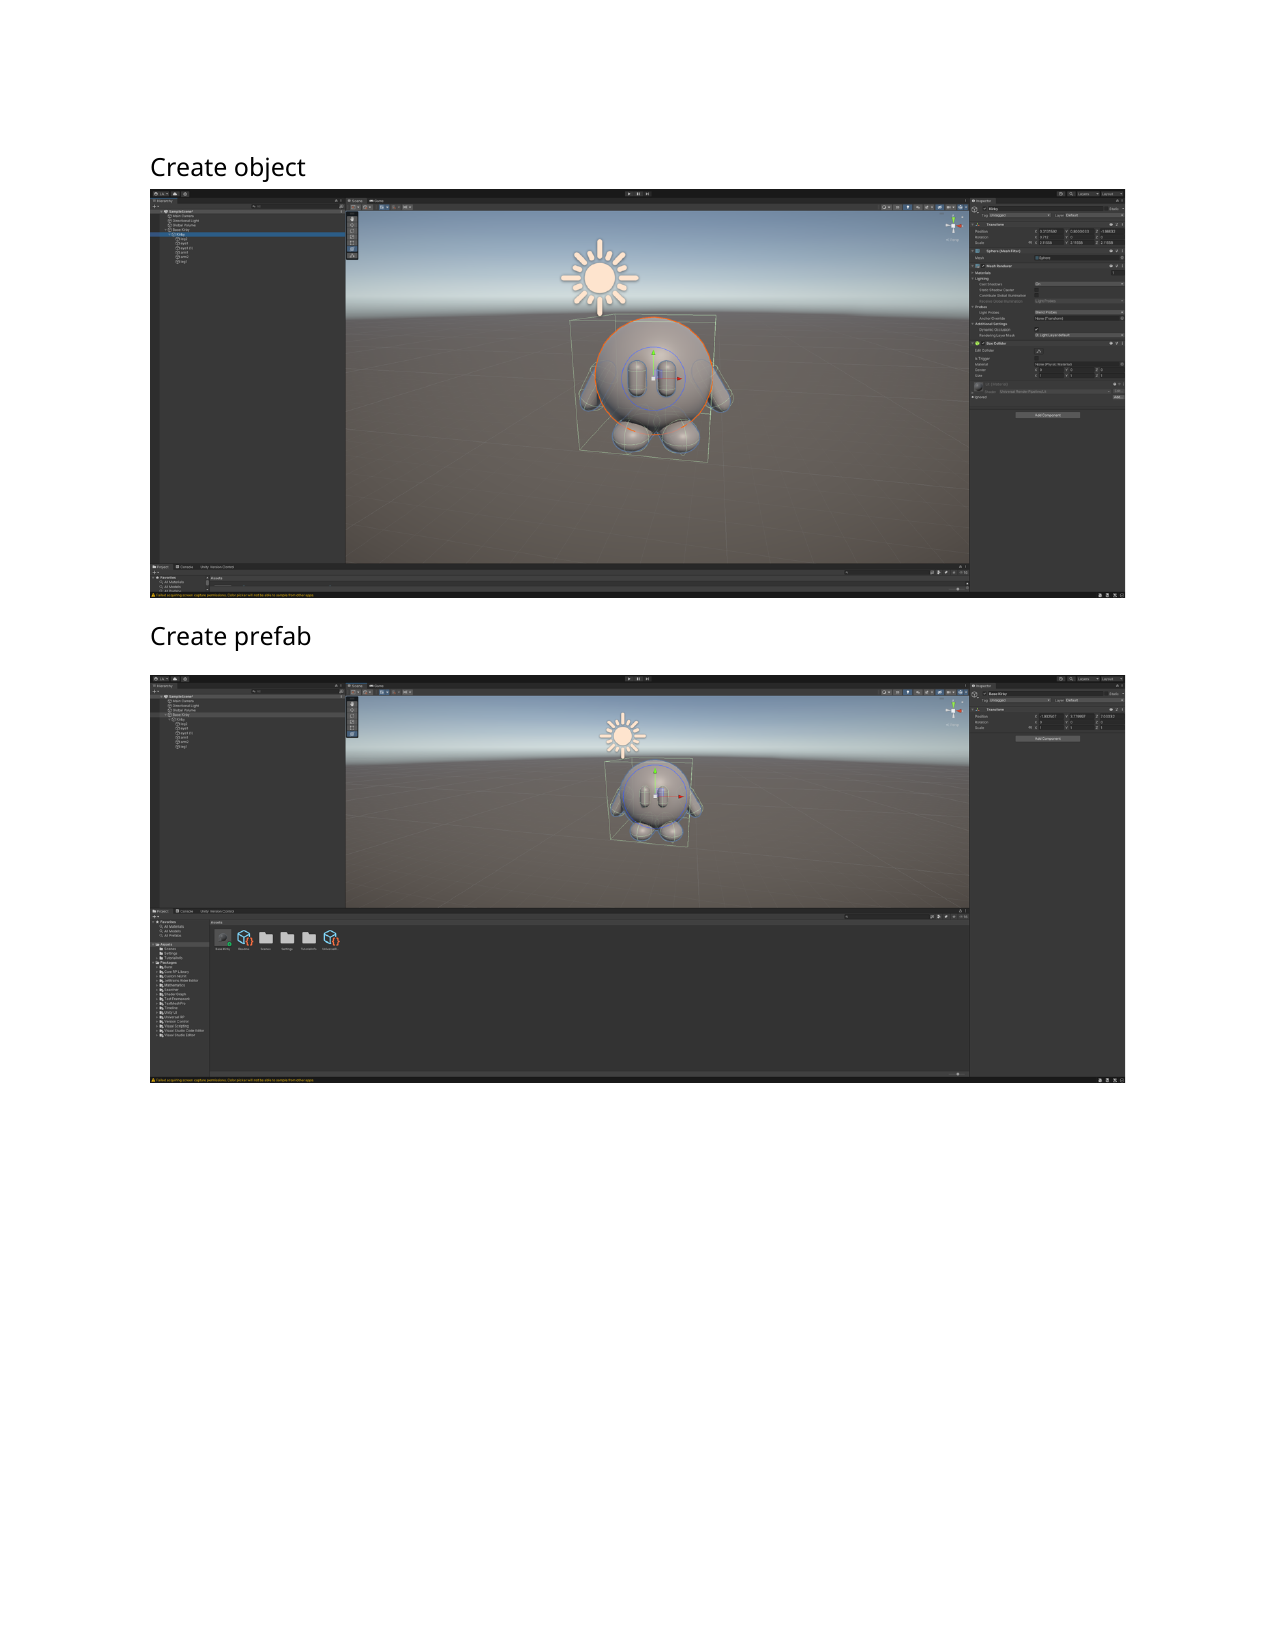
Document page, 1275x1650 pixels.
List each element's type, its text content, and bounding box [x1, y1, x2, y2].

picture [150, 189, 1125, 598]
picture [150, 675, 1125, 1083]
text Create object [150, 150, 1125, 189]
text Create prefab [150, 619, 1125, 653]
